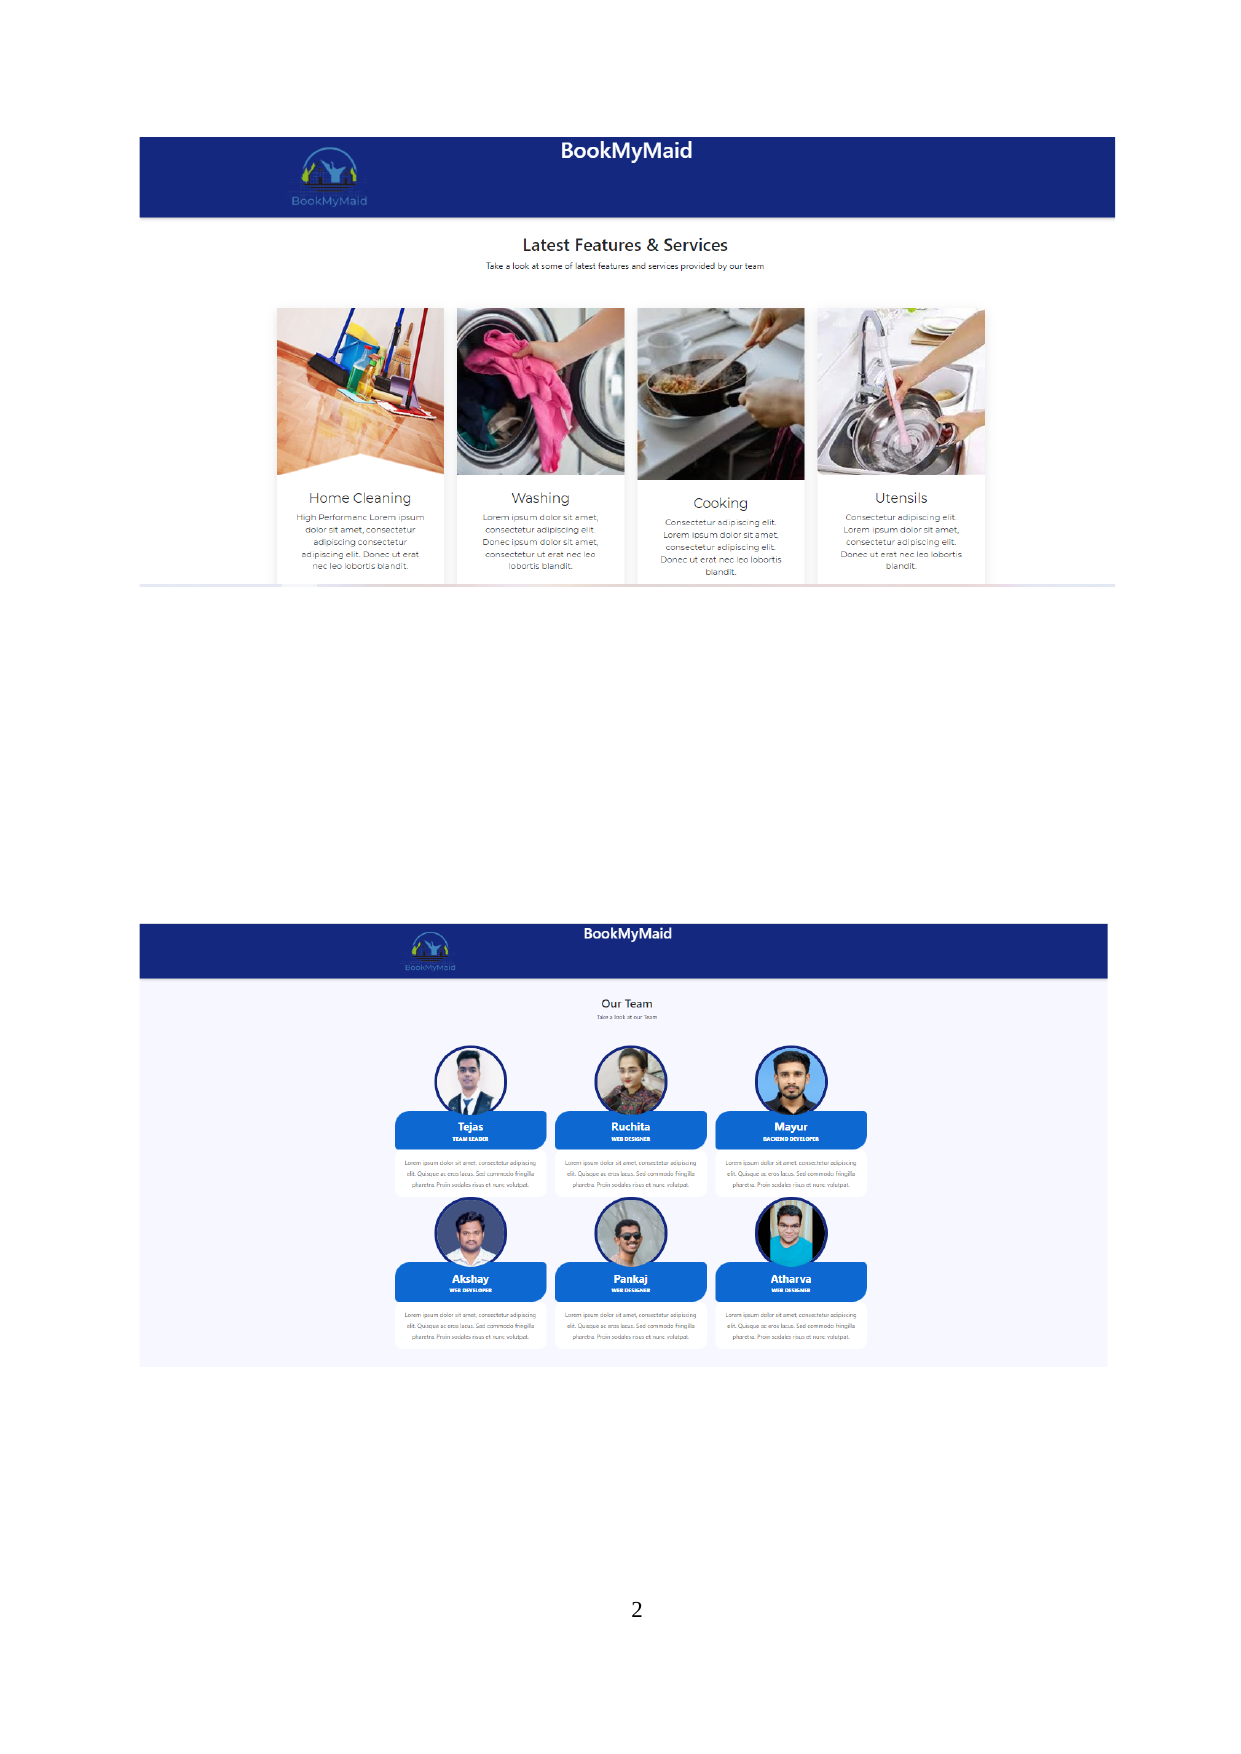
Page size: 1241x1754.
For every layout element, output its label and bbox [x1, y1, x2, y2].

picture [139, 137, 1116, 587]
picture [139, 921, 1108, 1369]
